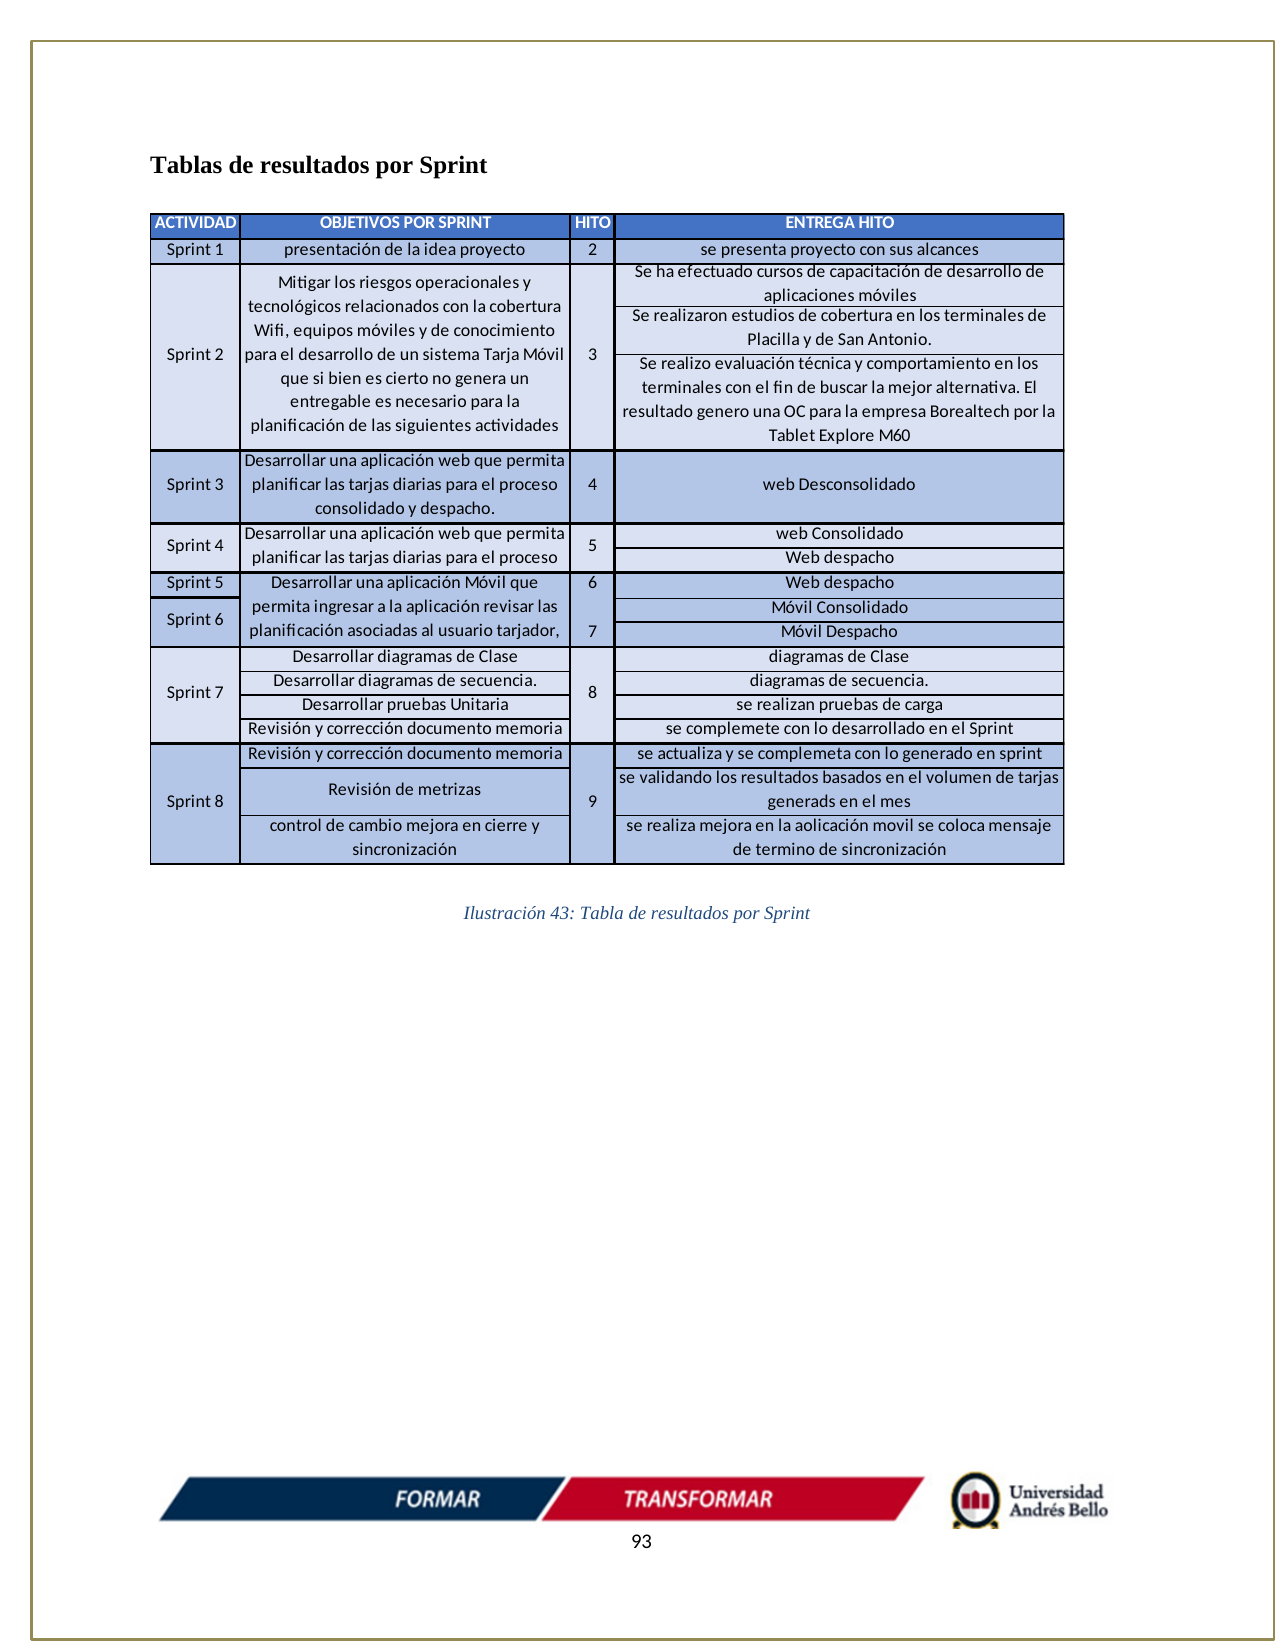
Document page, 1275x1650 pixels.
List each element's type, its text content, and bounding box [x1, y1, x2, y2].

picture [157, 1468, 1133, 1529]
text Ilustración 43: Tabla de resultados por Sprint [150, 902, 1125, 923]
text Tablas de resultados por Sprint [150, 150, 1125, 179]
